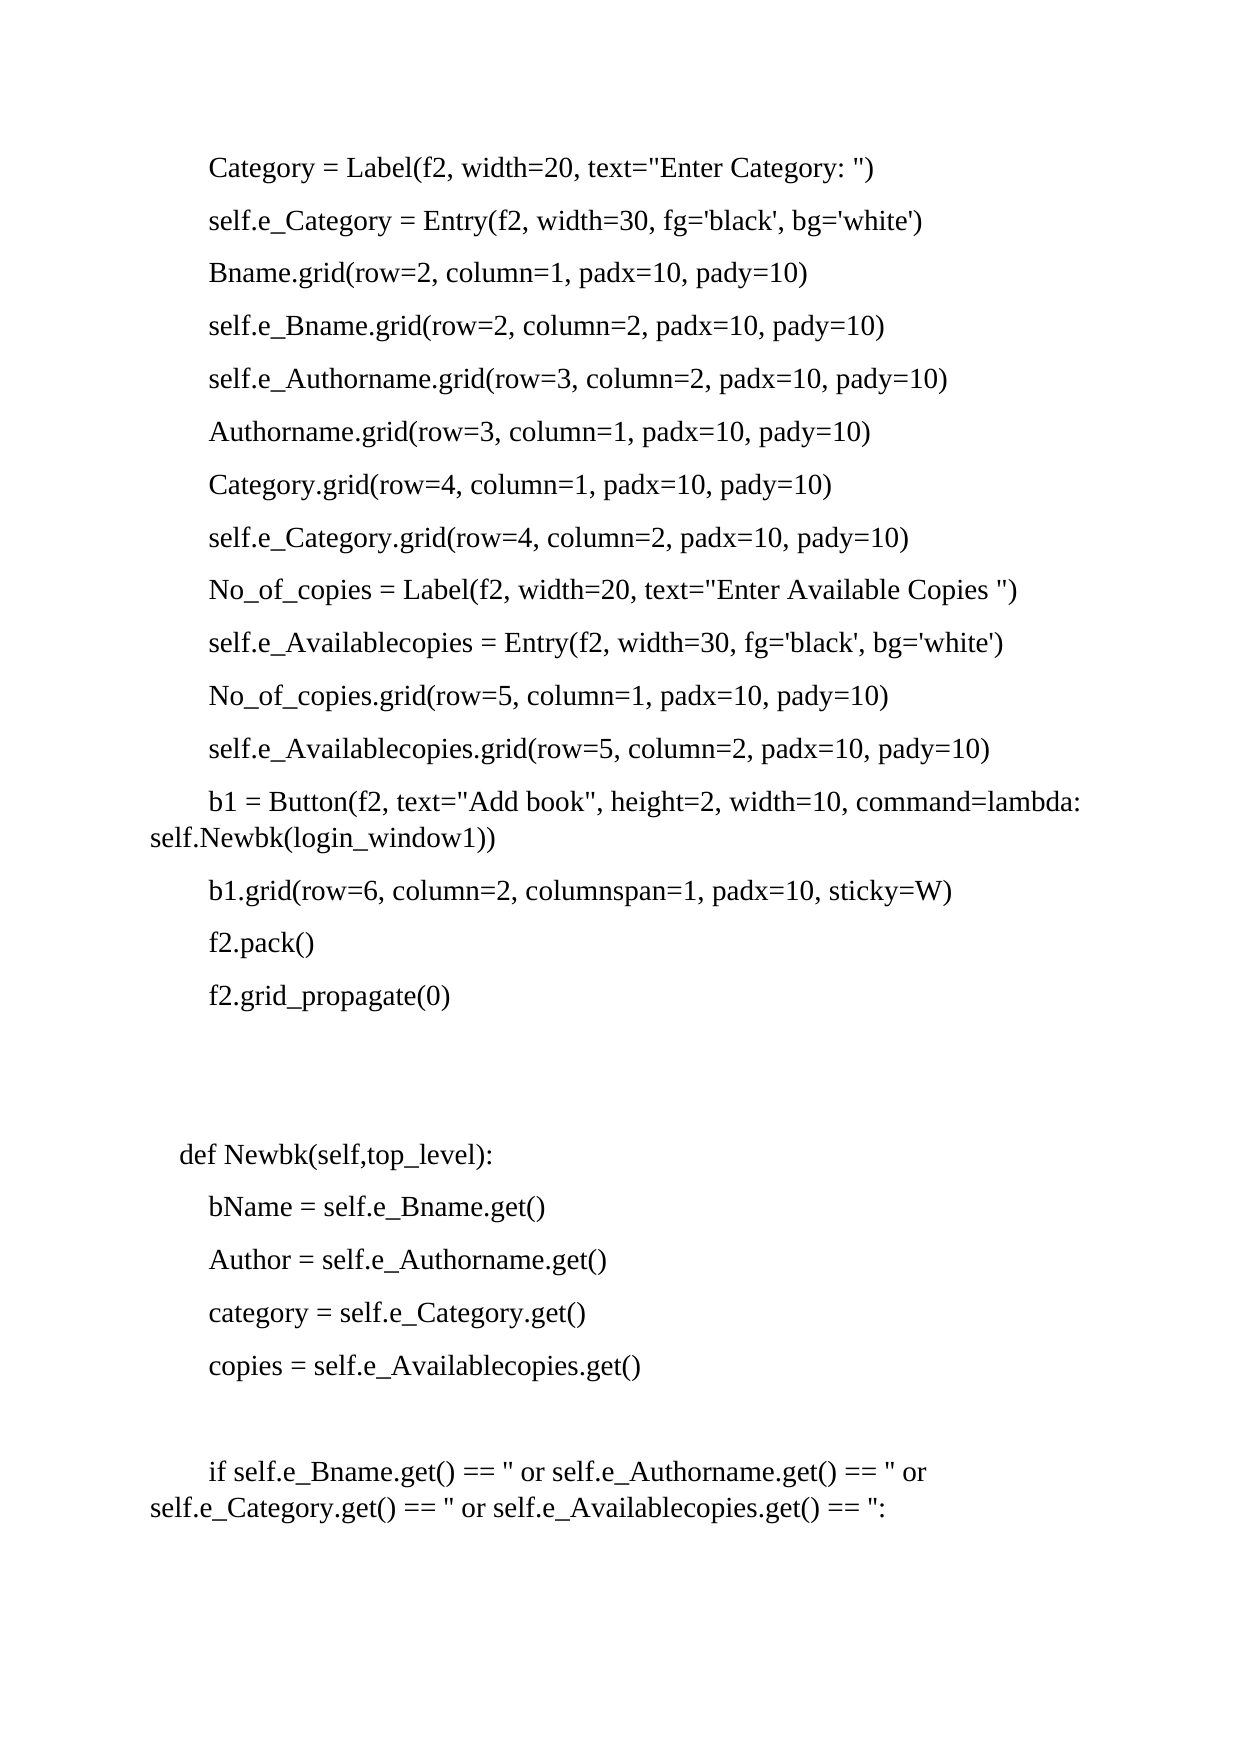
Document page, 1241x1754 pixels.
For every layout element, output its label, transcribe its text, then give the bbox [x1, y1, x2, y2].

text self.e_Availablecopies = Entry(f2, width=30, fg='black', bg='white') [150, 625, 1090, 659]
text self.e_Authorname.grid(row=3, column=2, padx=10, pady=10) [150, 361, 1090, 395]
text b1 = Button(f2, text="Add book", height=2, width=10, command=lambda: self.Newbk(login_window1)) [150, 784, 1090, 853]
text Author = self.e_Authorname.get() [150, 1242, 1090, 1276]
text self.e_Bname.grid(row=2, column=2, padx=10, pady=10) [150, 308, 1090, 342]
text if self.e_Bname.get() == '' or self.e_Authorname.get() == '' or self.e_Category.get() == '' or self.e_Availablecopies.get() == '': [150, 1454, 1090, 1523]
text No_of_copies = Label(f2, width=20, text="Enter Available Copies ") [150, 572, 1090, 606]
text self.e_Availablecopies.grid(row=5, column=2, padx=10, pady=10) [150, 731, 1090, 764]
text Category = Label(f2, width=20, text="Enter Category: ") [150, 150, 1090, 183]
text self.e_Category = Entry(f2, width=30, fg='black', bg='white') [150, 203, 1090, 236]
text copies = self.e_Availablecopies.get() [150, 1348, 1090, 1382]
text f2.grid_propagate(0) [150, 978, 1090, 1012]
text category = self.e_Category.get() [150, 1295, 1090, 1329]
text Bname.grid(row=2, column=1, padx=10, pady=10) [150, 256, 1090, 289]
text bName = self.e_Bname.get() [150, 1189, 1090, 1223]
text b1.grid(row=6, column=2, columnspan=1, padx=10, sticky=W) [150, 873, 1090, 906]
text self.e_Category.grid(row=4, column=2, padx=10, pady=10) [150, 520, 1090, 553]
text Authorname.grid(row=3, column=1, padx=10, pady=10) [150, 414, 1090, 448]
text Category.grid(row=4, column=1, padx=10, pady=10) [150, 467, 1090, 500]
text No_of_copies.grid(row=5, column=1, padx=10, pady=10) [150, 678, 1090, 712]
text def Newbk(self,top_level): [150, 1137, 1090, 1170]
text f2.pack() [150, 926, 1090, 959]
